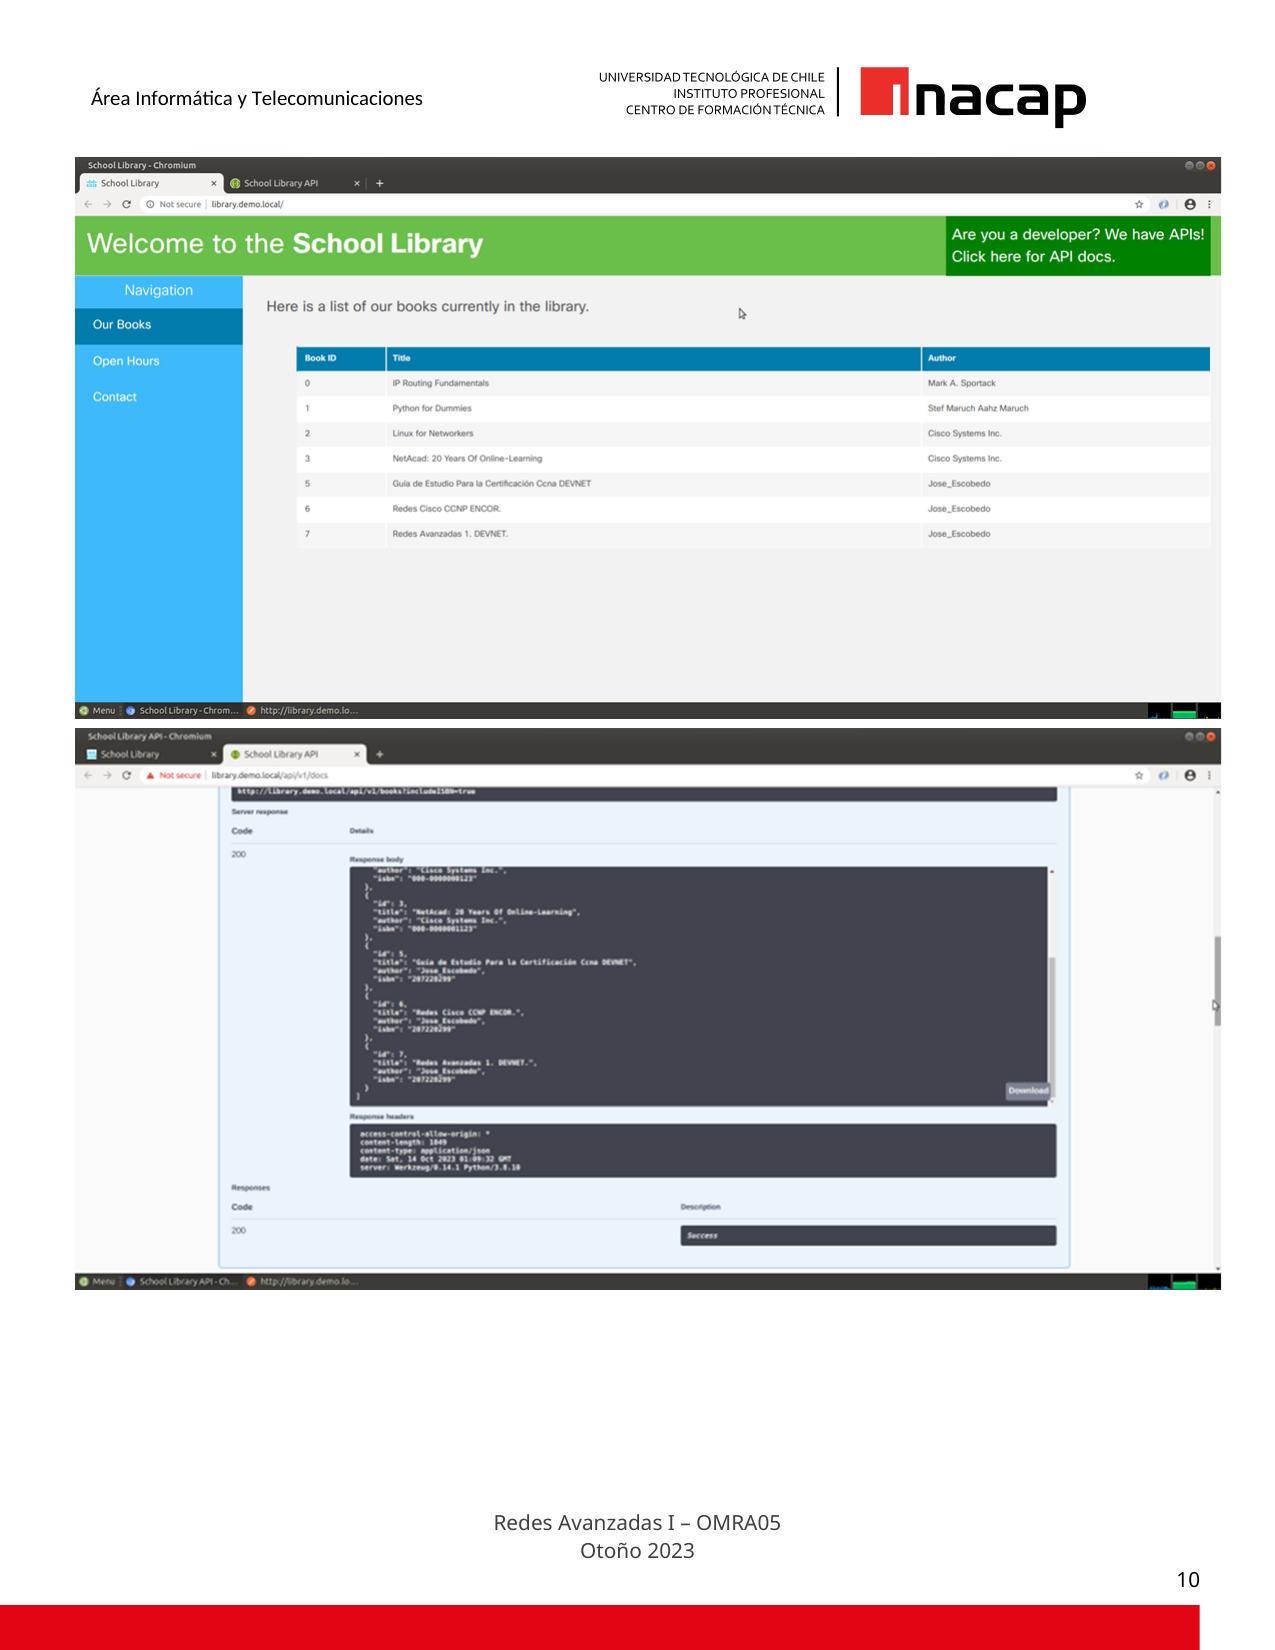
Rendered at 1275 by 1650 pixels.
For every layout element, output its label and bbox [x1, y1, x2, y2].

picture [75, 728, 1222, 1290]
picture [596, 63, 1088, 129]
picture [105, 323, 112, 329]
picture [75, 157, 1222, 719]
picture [118, 320, 123, 329]
